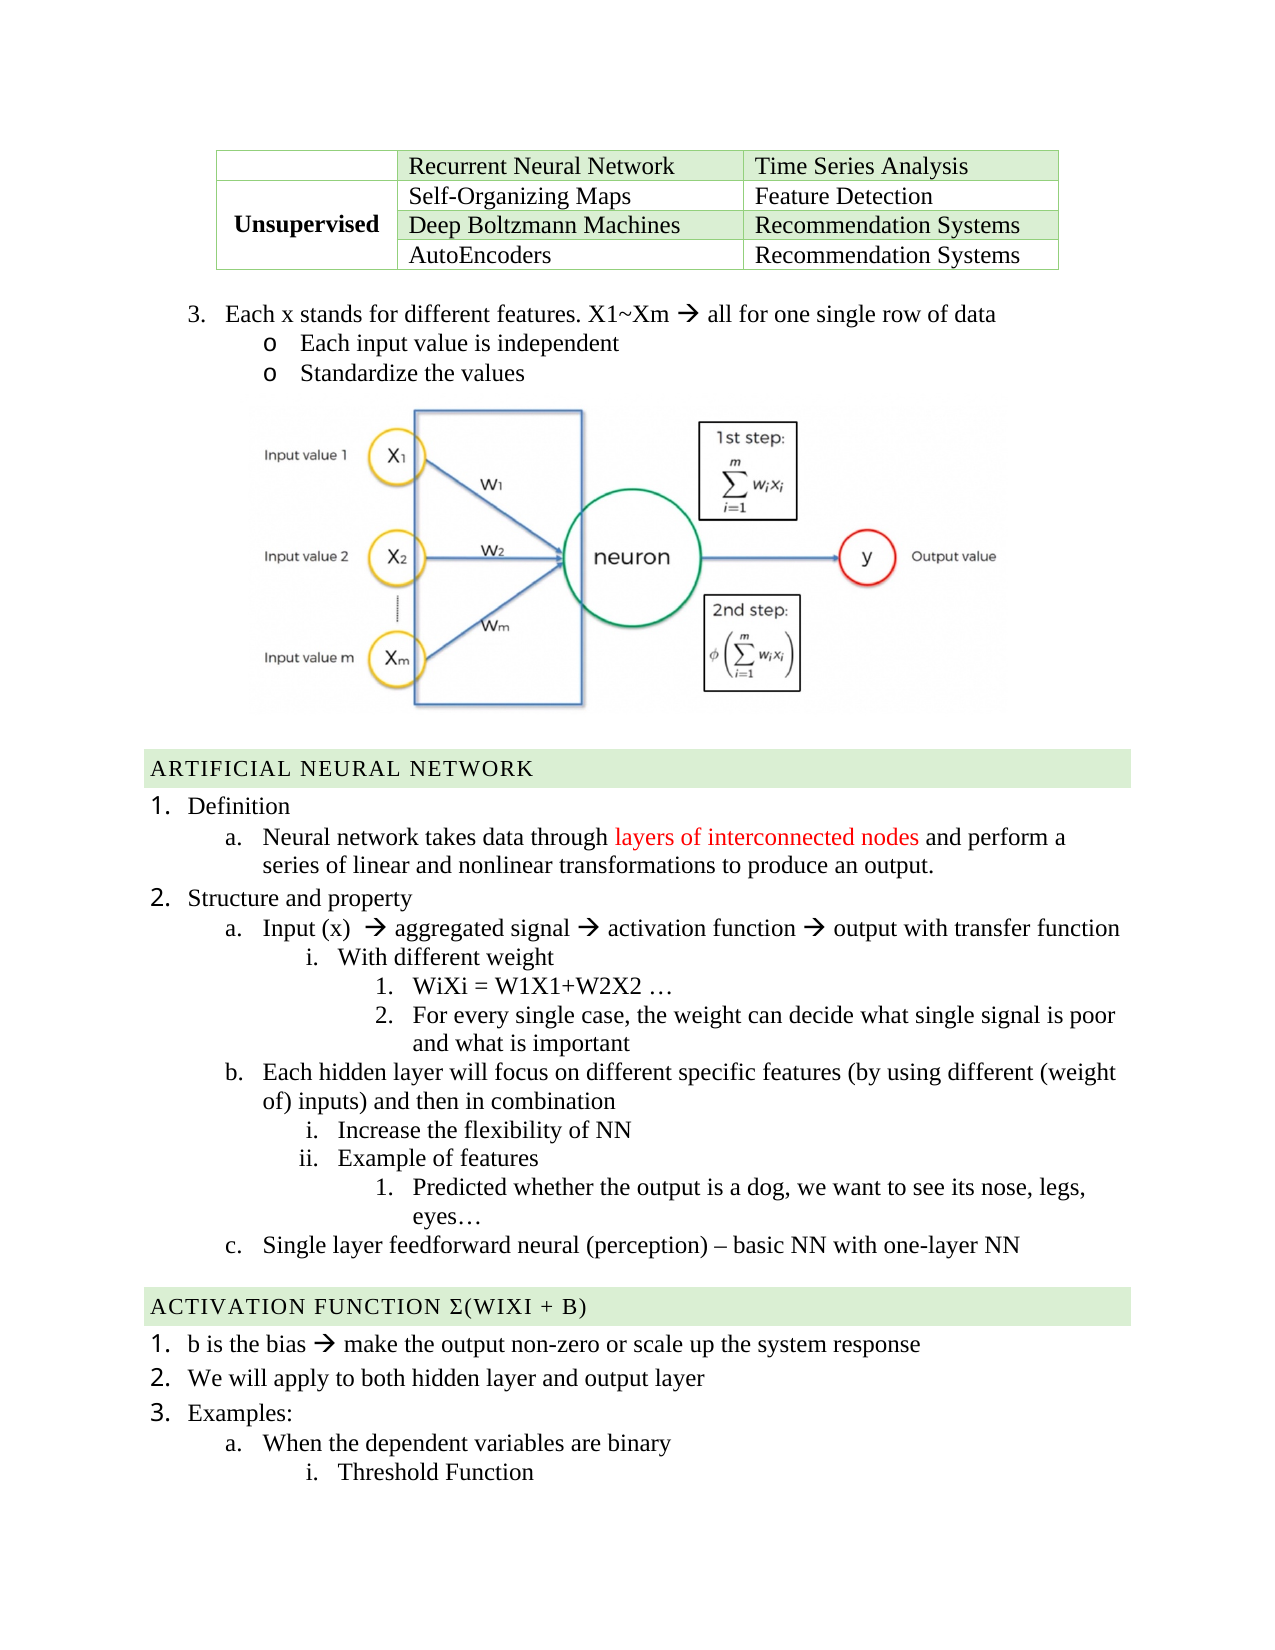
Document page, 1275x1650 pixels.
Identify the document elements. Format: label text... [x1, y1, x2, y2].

list Neural network takes data through layers of interconnected nodes and perform a series of linear and nonlinear transformations to produce an output. [225, 822, 1125, 879]
list Structure and property [150, 879, 1125, 913]
list Input (x) aggregated signal activation function output with transfer function [225, 913, 1125, 942]
table_cell Recurrent Neural Network [398, 151, 743, 180]
table_cell Self-Organizing Maps [398, 181, 743, 209]
list Standardize the values [262, 358, 1125, 389]
table_cell Time Series Analysis [744, 151, 1058, 180]
table_cell Feature Detection [744, 181, 1058, 209]
list Definition [150, 788, 1125, 822]
list We will apply to both hidden layer and output layer [150, 1360, 1125, 1394]
list Each input value is independent [262, 328, 1125, 358]
table_cell Deep Boltzmann Machines [398, 211, 743, 239]
table_cell Recommendation Systems [744, 211, 1058, 239]
list When the dependent variables are binary [225, 1428, 1125, 1457]
list Predicted whether the output is a dog, we want to see its nose, legs, eyes… [375, 1172, 1125, 1230]
list b is the bias make the output non-zero or scale up the system response [150, 1326, 1125, 1360]
list Increase the flexibility of NN [319, 1115, 1125, 1143]
list Each x stands for different features. X1~Xm all for one single row of data [187, 299, 1125, 328]
list Examples: [150, 1394, 1125, 1428]
table_cell Unsupervised [217, 181, 397, 269]
subtitle artificial Neural Network [150, 755, 1125, 782]
table_cell Recommendation Systems [744, 240, 1058, 269]
list Each hidden layer will focus on different specific features (by using different (weight of) inputs) and then in combination [225, 1057, 1125, 1115]
list Example of features [319, 1143, 1125, 1172]
list Single layer feedforward neural (perception) – basic NN with one-layer NN [225, 1230, 1125, 1258]
list For every single case, the weight can decide what single signal is poor and what is important [375, 1000, 1125, 1057]
list WiXi = W1X1+W2X2 … [375, 971, 1125, 1000]
picture [238, 393, 1012, 721]
list Threshold Function [319, 1457, 1125, 1486]
table_cell AutoEncoders [398, 240, 743, 269]
list With different weight [319, 942, 1125, 971]
subtitle Activation function σ(WiXi + b) [150, 1294, 1125, 1320]
